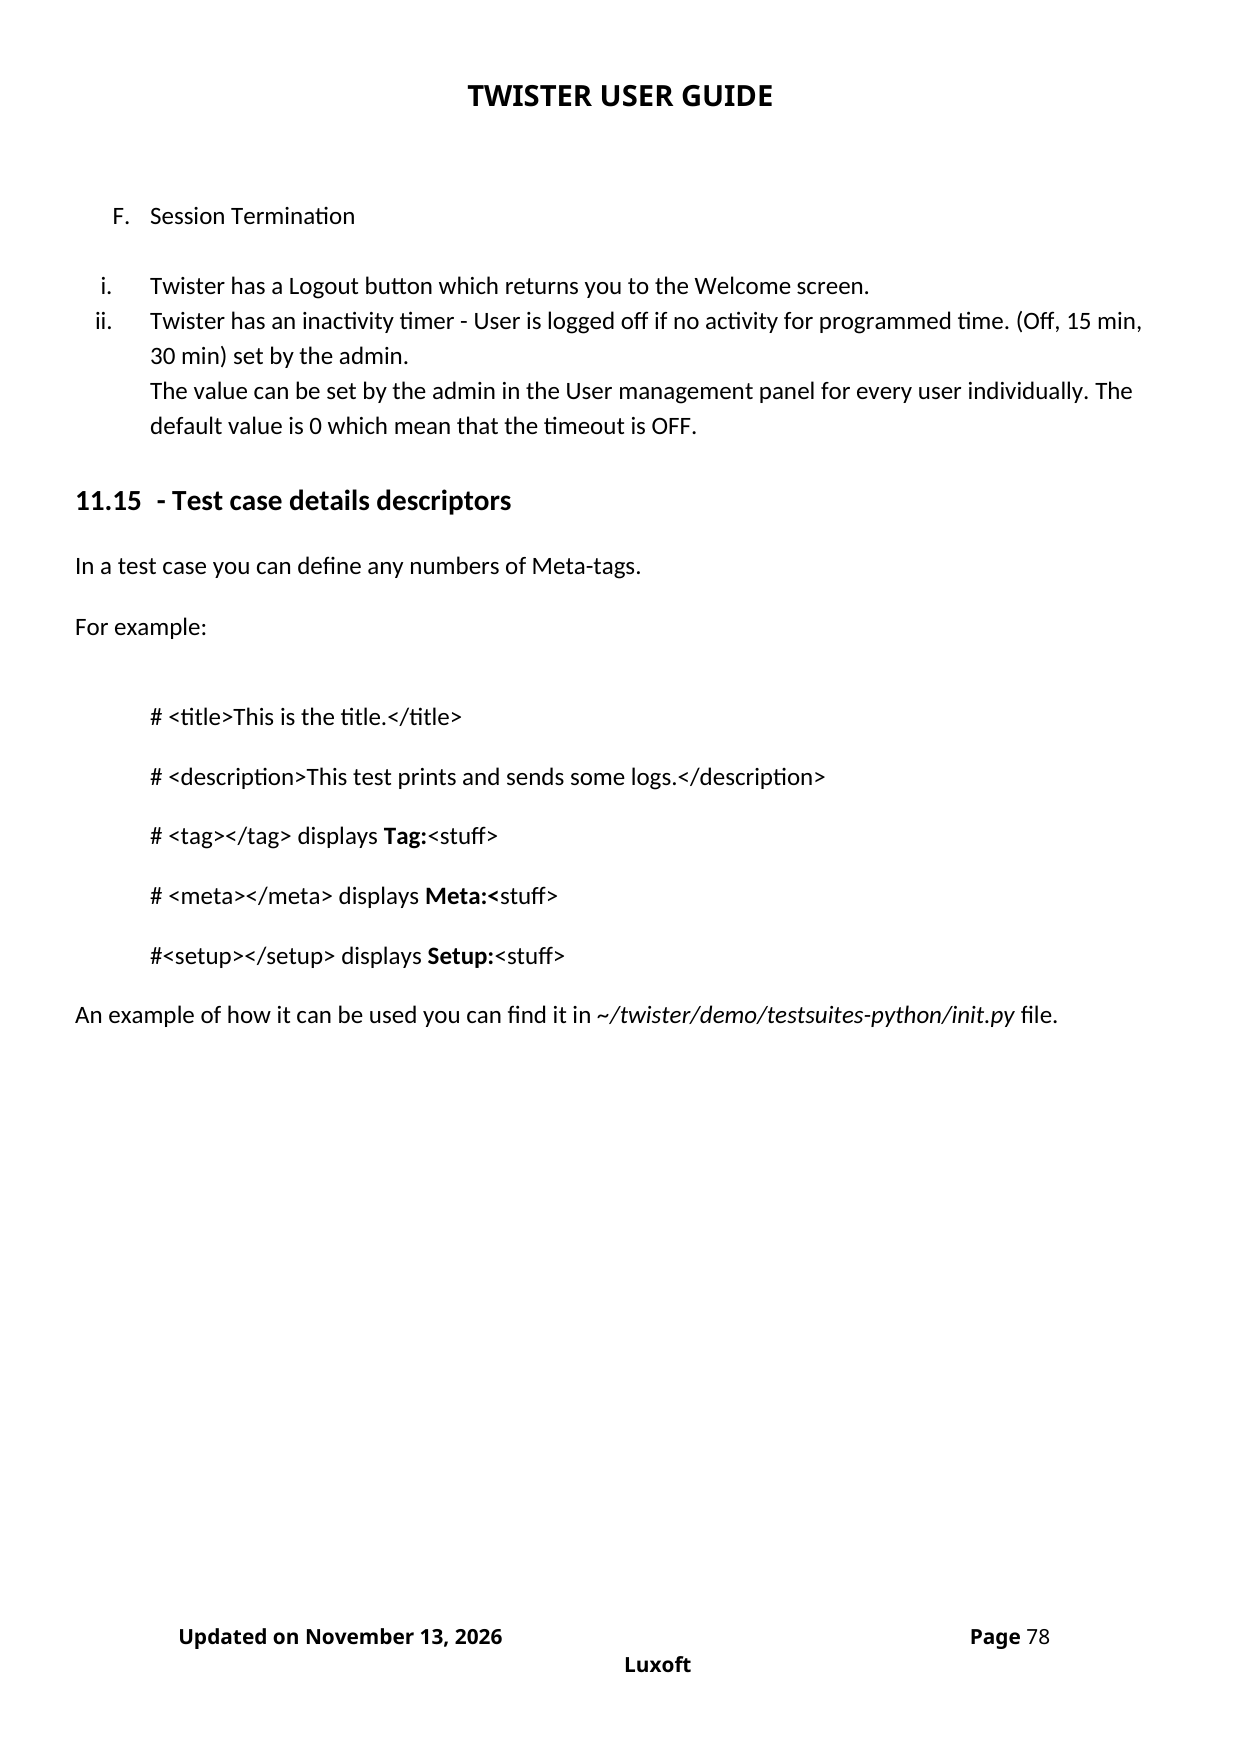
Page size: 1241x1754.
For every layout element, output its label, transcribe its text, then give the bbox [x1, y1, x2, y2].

list Session Termination [112, 200, 1165, 231]
list Twister has a Logout button which returns you to the Welcome screen. [112, 270, 1165, 301]
subtitle - Test case details descriptors [75, 482, 1165, 518]
text #<setup></setup> displays Setup:<stuff> [150, 940, 1165, 970]
text # <title>This is the title.</title> [150, 701, 1165, 732]
text In a test case you can define any numbers of Meta-tags. [75, 550, 1165, 580]
text # <meta></meta> displays Meta:<stuff> [150, 880, 1165, 911]
text An example of how it can be used you can find it in ~/twister/demo/testsuites-python/init.py file. [75, 999, 1165, 1030]
text For example: [75, 611, 1165, 641]
text # <description>This test prints and sends some logs.</description> [150, 761, 1165, 791]
list The value can be set by the admin in the User management panel for every user individually. The default value is 0 which mean that the timeout is OFF. [150, 375, 1165, 441]
text # <tag></tag> displays Tag:<stuff> [150, 820, 1165, 851]
list Twister has an inactivity timer - User is logged off if no activity for programmed time. (Off, 15 min, 30 min) set by the admin. [112, 305, 1165, 371]
